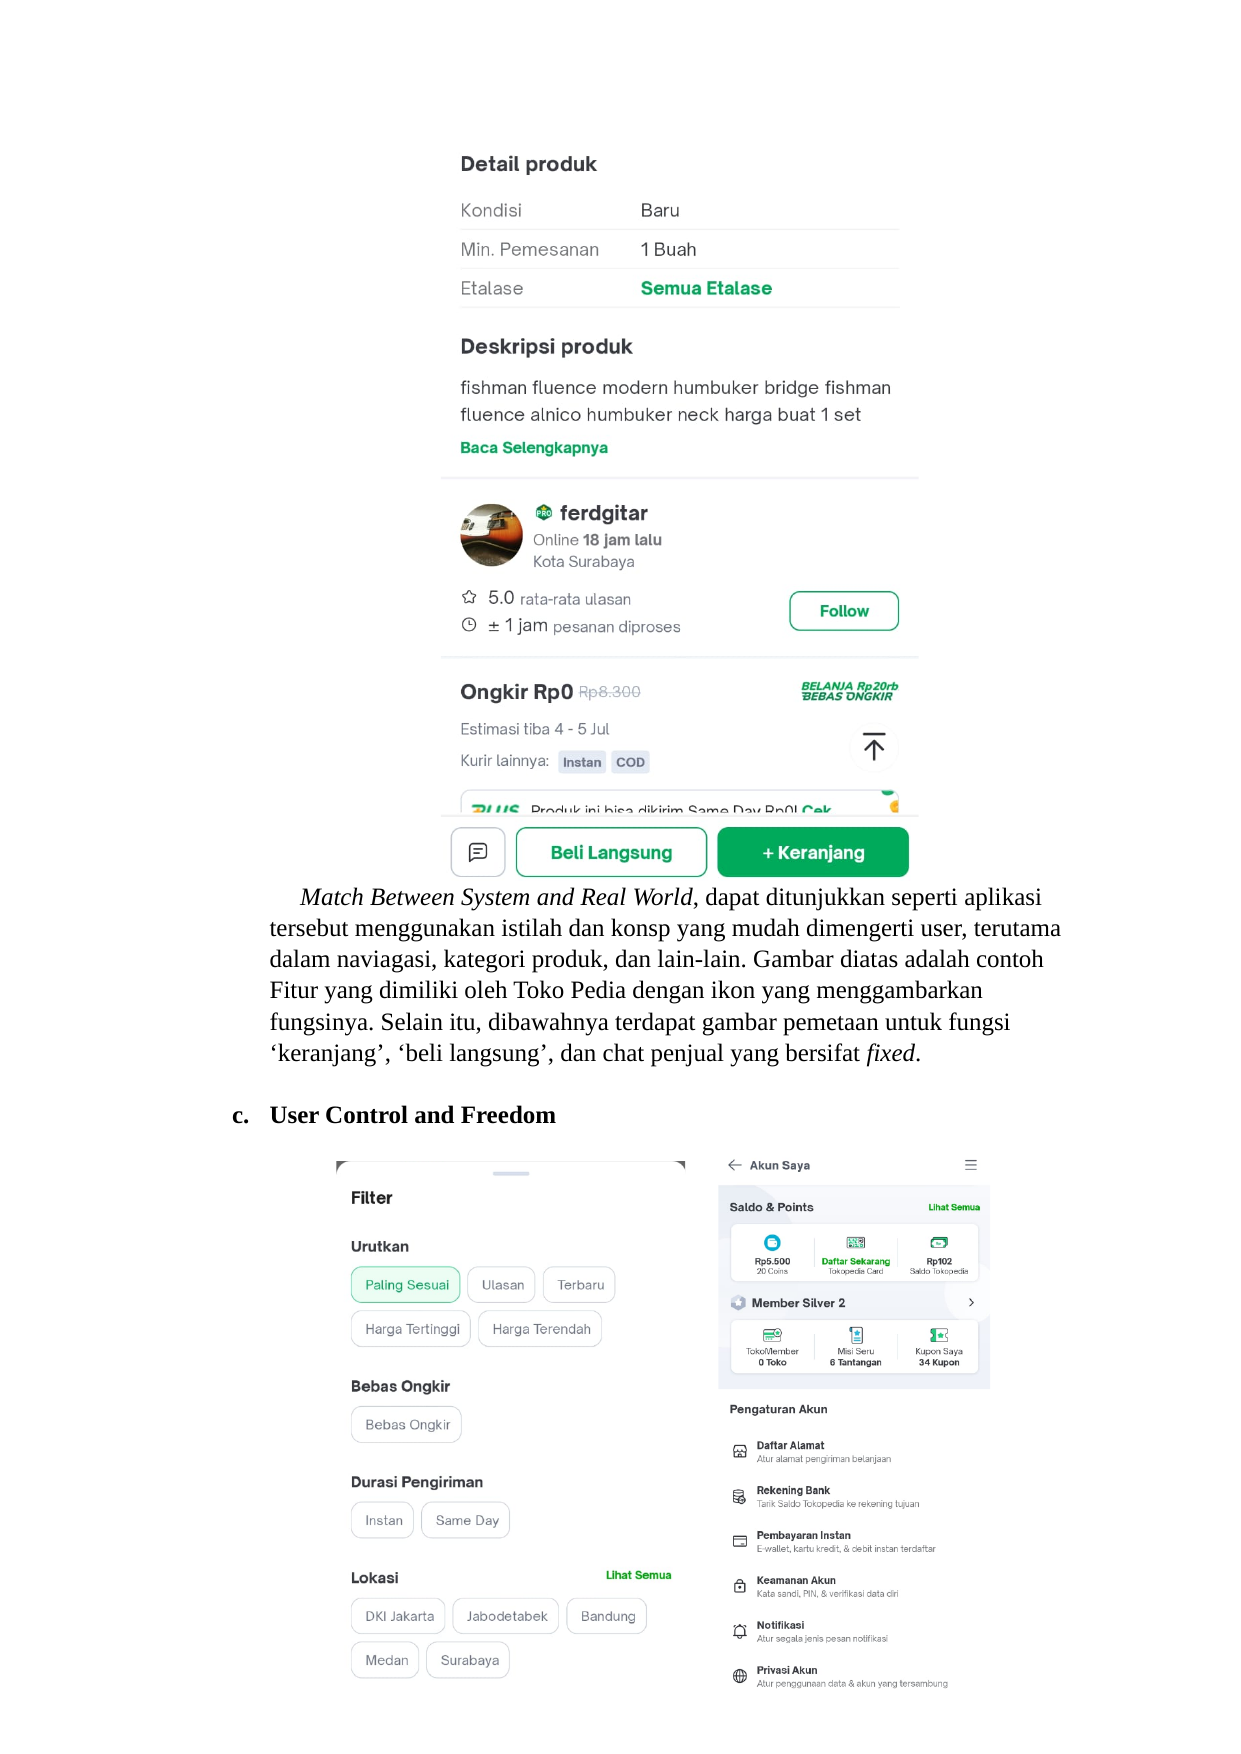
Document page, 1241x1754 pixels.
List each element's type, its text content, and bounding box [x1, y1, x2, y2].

picture [718, 1148, 991, 1693]
picture [440, 150, 919, 881]
picture [336, 1161, 686, 1681]
list Match Between System and Real World, dapat ditunjukkan seperti aplikasi tersebut menggunakan istilah dan konsp yang mudah dimengerti user, terutama dalam naviagasi, kategori produk, dan lain-lain. Gambar diatas adalah contoh Fitur yang dimiliki oleh Toko Pedia dengan ikon yang menggambarkan fungsinya. Selain itu, dibawahnya terdapat gambar pemetaan untuk fungsi ‘keranjang’, ‘beli langsung’, dan chat penjual yang bersifat fixed. [269, 882, 1090, 1066]
list User Control and Freedom [232, 1100, 1090, 1128]
